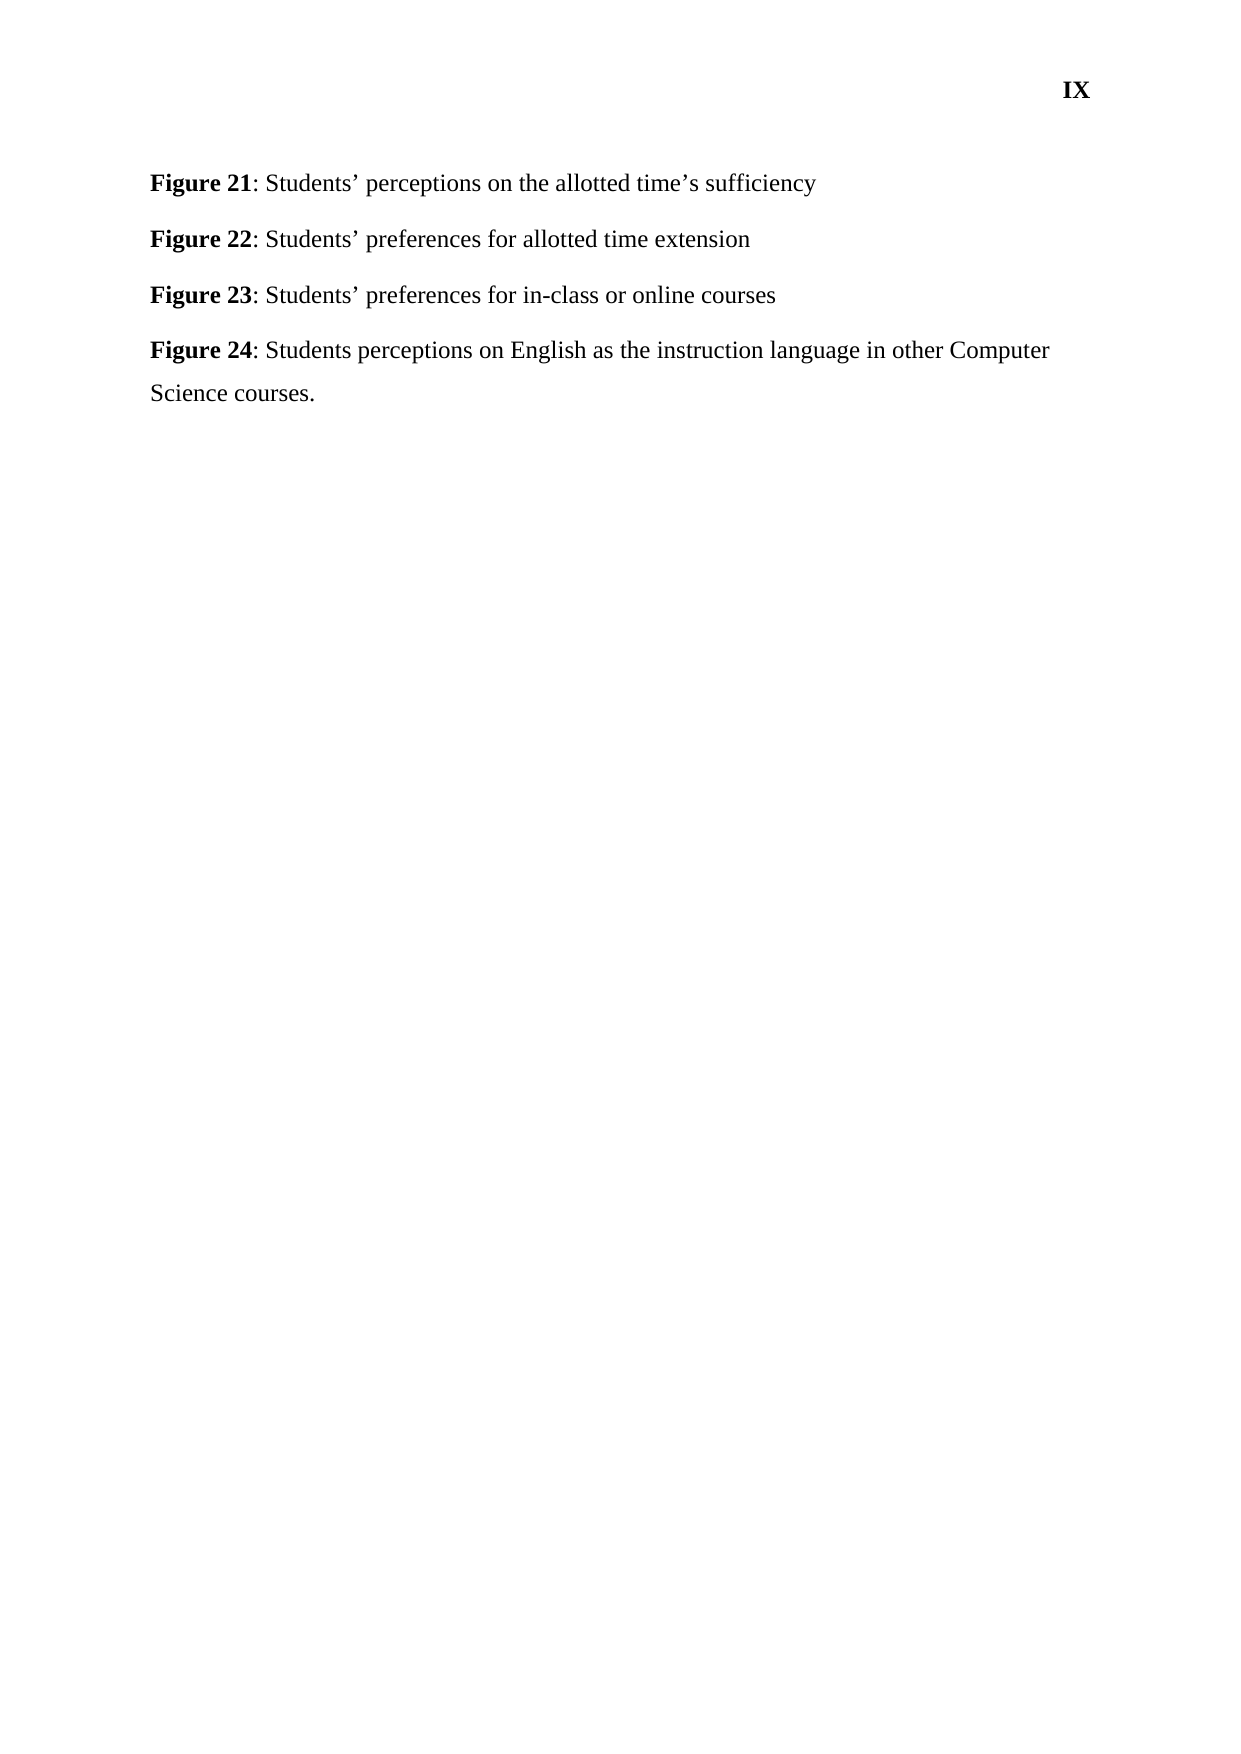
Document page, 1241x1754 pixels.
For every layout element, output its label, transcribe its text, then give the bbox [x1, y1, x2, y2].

text Figure 23: Students’ preferences for in-class or online courses [150, 280, 1090, 308]
text Figure 21: Students’ perceptions on the allotted time’s sufficiency [150, 168, 1090, 197]
text Figure 24: Students perceptions on English as the instruction language in other Computer Science courses. [150, 335, 1090, 407]
text Figure 22: Students’ preferences for allotted time extension [150, 224, 1090, 253]
